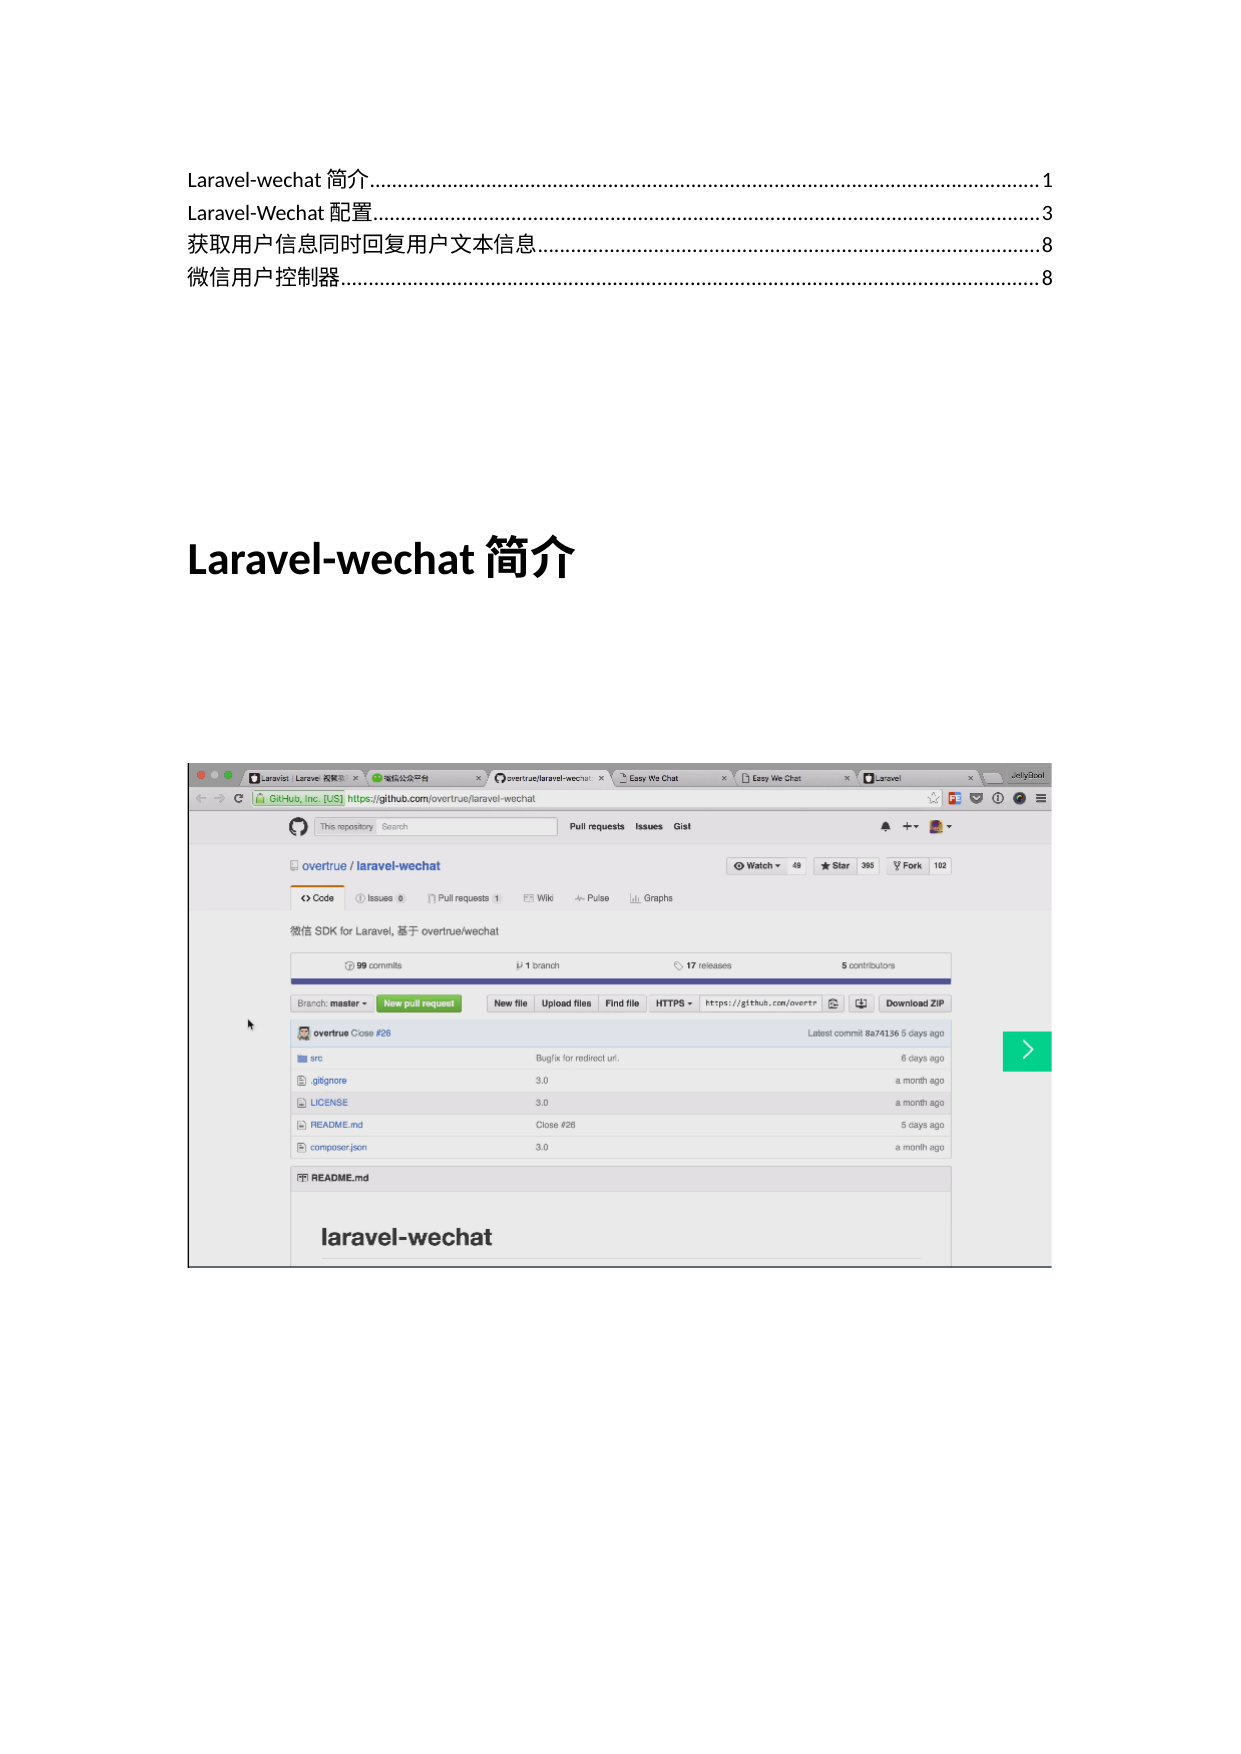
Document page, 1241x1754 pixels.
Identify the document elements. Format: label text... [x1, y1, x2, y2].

picture [187, 763, 1052, 1268]
subtitle Laravel-wechat简介 [187, 506, 1053, 603]
text 获取用户信息同时回复用户文本信息 8 [187, 227, 1053, 259]
text 微信用户控制器 8 [187, 259, 1053, 292]
text Laravel-wechat简介 1 [187, 162, 1053, 194]
text Laravel-Wechat配置 3 [187, 194, 1053, 227]
